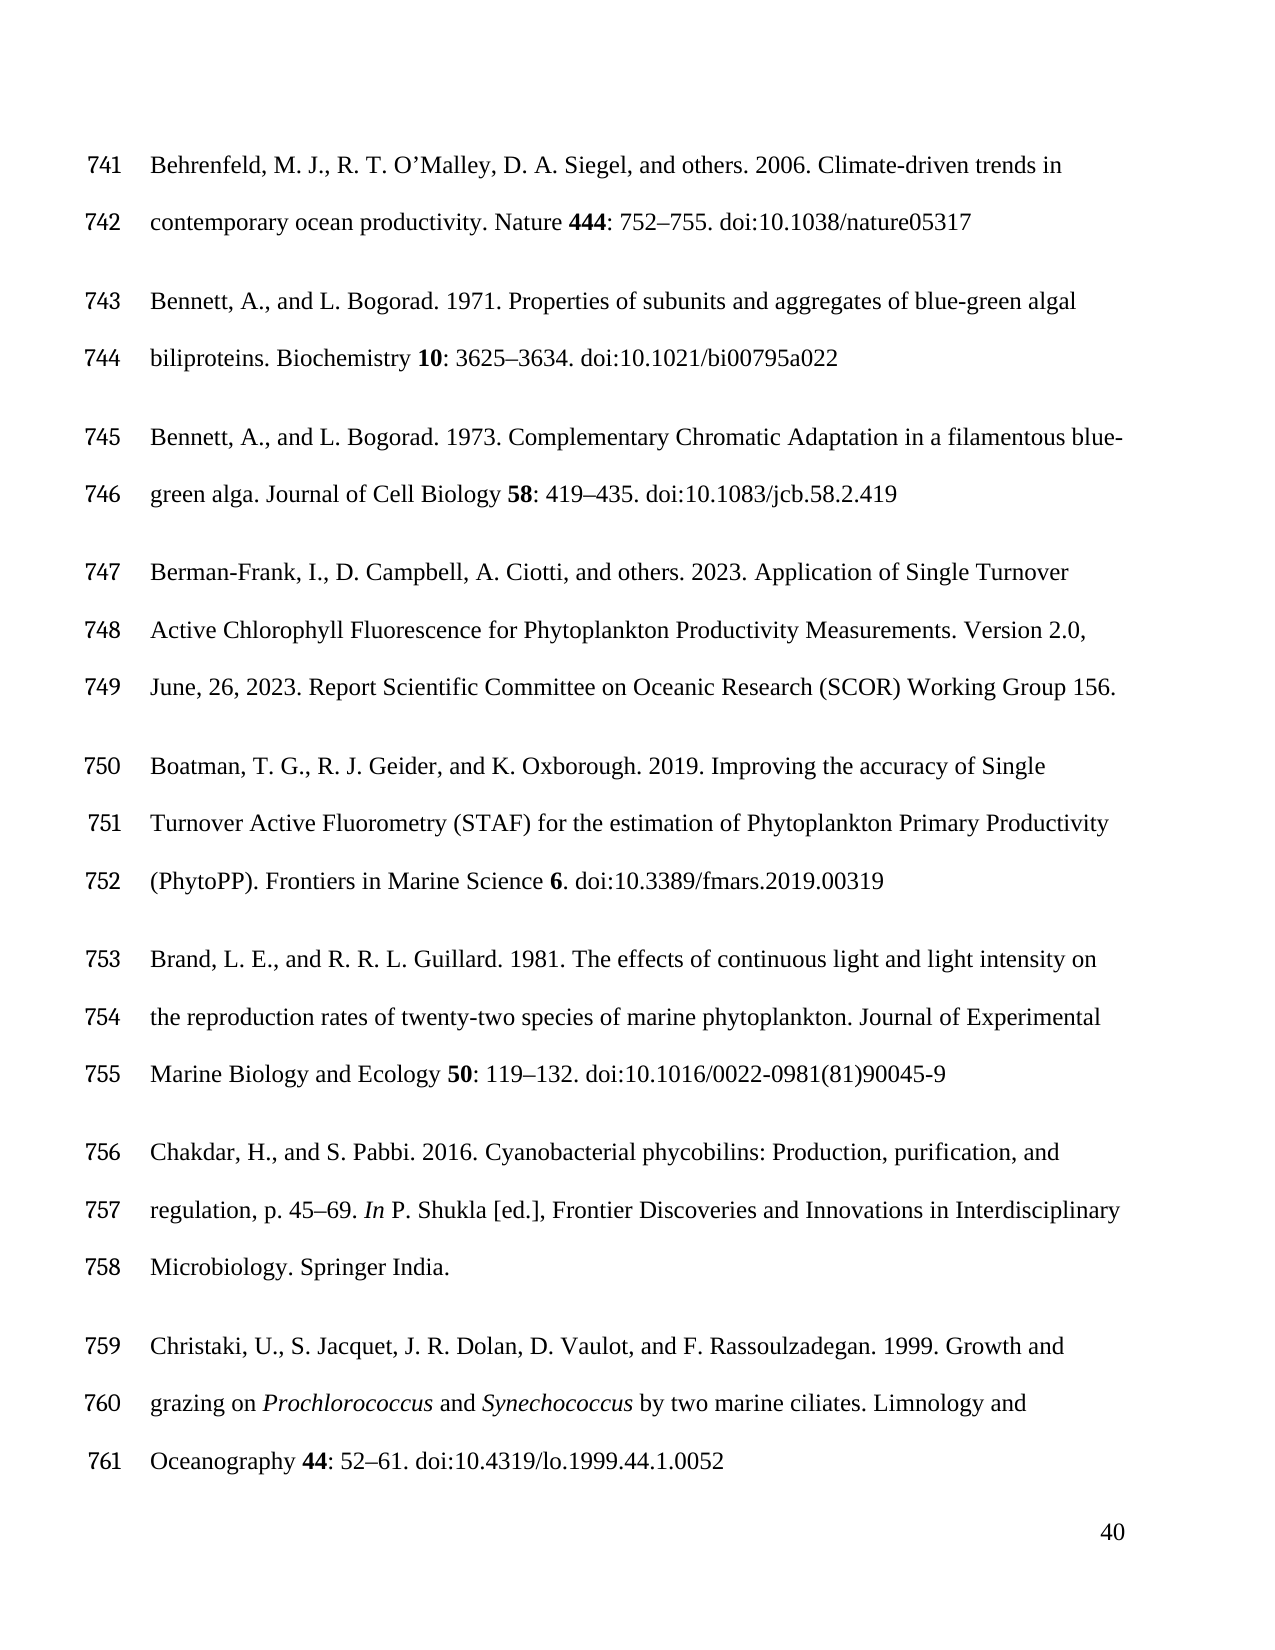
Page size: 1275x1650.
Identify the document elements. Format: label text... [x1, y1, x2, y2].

text Bennett, A., and L. Bogorad. 1971. Properties of subunits and aggregates of blue-green algal biliproteins. Biochemistry 10: 3625–3634. doi:10.1021/bi00795a022 [150, 286, 1125, 372]
text Berman-Frank, I., D. Campbell, A. Ciotti, and others. 2023. Application of Single Turnover Active Chlorophyll Fluorescence for Phytoplankton Productivity Measurements. Version 2.0, June, 26, 2023. Report Scientific Committee on Oceanic Research (SCOR) Working Group 156. [150, 557, 1125, 701]
text Brand, L. E., and R. R. L. Guillard. 1981. The effects of continuous light and light intensity on the reproduction rates of twenty-two species of marine phytoplankton. Journal of Experimental Marine Biology and Ecology 50: 119–132. doi:10.1016/0022-0981(81)90045-9 [150, 944, 1125, 1088]
text Boatman, T. G., R. J. Geider, and K. Oxborough. 2019. Improving the accuracy of Single Turnover Active Fluorometry (STAF) for the estimation of Phytoplankton Primary Productivity (PhytoPP). Frontiers in Marine Science 6. doi:10.3389/fmars.2019.00319 [150, 751, 1125, 894]
text Chakdar, H., and S. Pabbi. 2016. Cyanobacterial phycobilins: Production, purification, and regulation, p. 45–69. In P. Shukla [ed.], Frontier Discoveries and Innovations in Interdisciplinary Microbiology. Springer India. [150, 1137, 1125, 1281]
text Bennett, A., and L. Bogorad. 1973. Complementary Chromatic Adaptation in a filamentous blue-green alga. Journal of Cell Biology 58: 419–435. doi:10.1083/jcb.58.2.419 [150, 422, 1125, 508]
text Christaki, U., S. Jacquet, J. R. Dolan, D. Vaulot, and F. Rassoulzadegan. 1999. Growth and grazing on Prochlorococcus and Synechococcus by two marine ciliates. Limnology and Oceanography 44: 52–61. doi:10.4319/lo.1999.44.1.0052 [150, 1331, 1125, 1474]
text Behrenfeld, M. J., R. T. O’Malley, D. A. Siegel, and others. 2006. Climate-driven trends in contemporary ocean productivity. Nature 444: 752–755. doi:10.1038/nature05317 [150, 150, 1125, 236]
